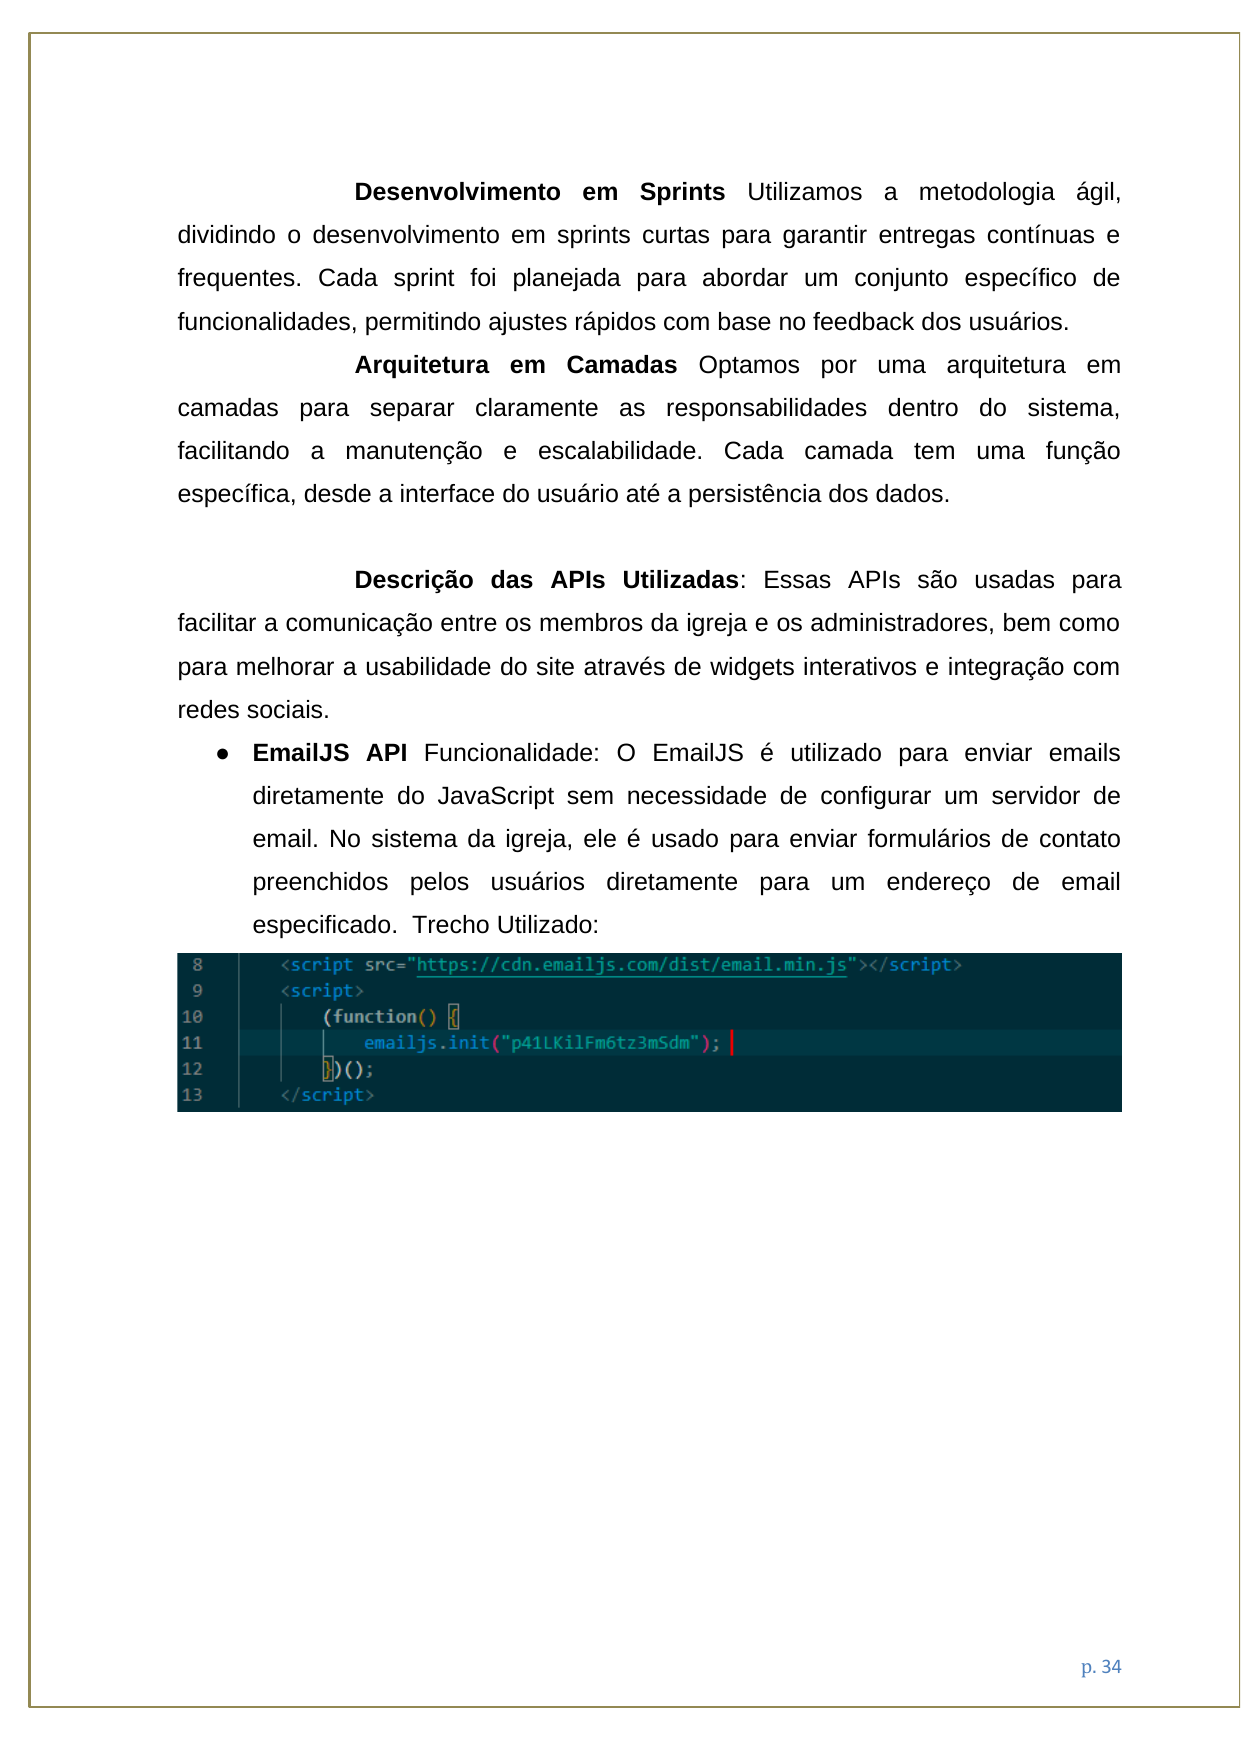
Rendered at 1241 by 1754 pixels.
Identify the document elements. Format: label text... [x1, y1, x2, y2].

picture [326, 1009, 330, 1026]
picture [239, 1004, 1122, 1081]
picture [650, 961, 658, 970]
picture [388, 1009, 393, 1022]
text Desenvolvimento em Sprints Utilizamos a metodologia ágil, dividindo o desenvolvimento em sprints curtas para garantir entregas contínuas e frequentes. Cada sprint foi planejada para abordar um conjunto específico de funcionalidades, permitindo ajustes rápidos com base no feedback dos usuários. [177, 177, 1122, 335]
picture [357, 1062, 362, 1078]
picture [377, 1011, 383, 1022]
picture [784, 961, 794, 970]
picture [430, 1009, 436, 1026]
picture [956, 961, 961, 969]
picture [671, 957, 678, 970]
picture [336, 1009, 343, 1022]
picture [396, 1013, 416, 1022]
picture [193, 1011, 202, 1022]
picture [193, 985, 202, 995]
picture [195, 1063, 201, 1070]
picture [449, 961, 457, 974]
picture [371, 961, 394, 970]
picture [729, 961, 741, 970]
picture [194, 959, 202, 970]
picture [419, 1009, 425, 1026]
picture [184, 1037, 189, 1048]
picture [756, 957, 760, 970]
picture [184, 1011, 189, 1022]
picture [641, 961, 647, 970]
picture [746, 961, 752, 970]
text Descrição das APIs Utilizadas: Essas APIs são usadas para facilitar a comunicação entre os membros da igreja e os administradores, bem como para melhorar a usabilidade do site através de widgets interativos e integração com redes sociais. [177, 565, 1122, 723]
picture [344, 1013, 372, 1022]
text Arquitetura em Camadas Optamos por uma arquitetura em camadas para separar claramente as responsabilidades dentro do sistema, facilitando a manutenção e escalabilidade. Cada camada tem uma função específica, desde a interface do usuário até a persistência dos dados. [177, 350, 1122, 508]
picture [703, 959, 710, 969]
picture [194, 1037, 200, 1048]
picture [828, 957, 834, 974]
picture [184, 1089, 189, 1100]
picture [550, 961, 564, 970]
picture [598, 957, 603, 973]
picture [184, 1063, 189, 1074]
list EmailJS API Funcionalidade: O EmailJS é utilizado para enviar emails diretamente do JavaScript sem necessidade de configurar um servidor de email. No sistema da igreja, ele é usado para enviar formulários de contato preenchidos pelos usuários diretamente para um endereço de email especificado. Trecho Utilizado: [215, 738, 1122, 939]
picture [357, 989, 363, 996]
picture [766, 957, 770, 970]
picture [418, 957, 426, 970]
